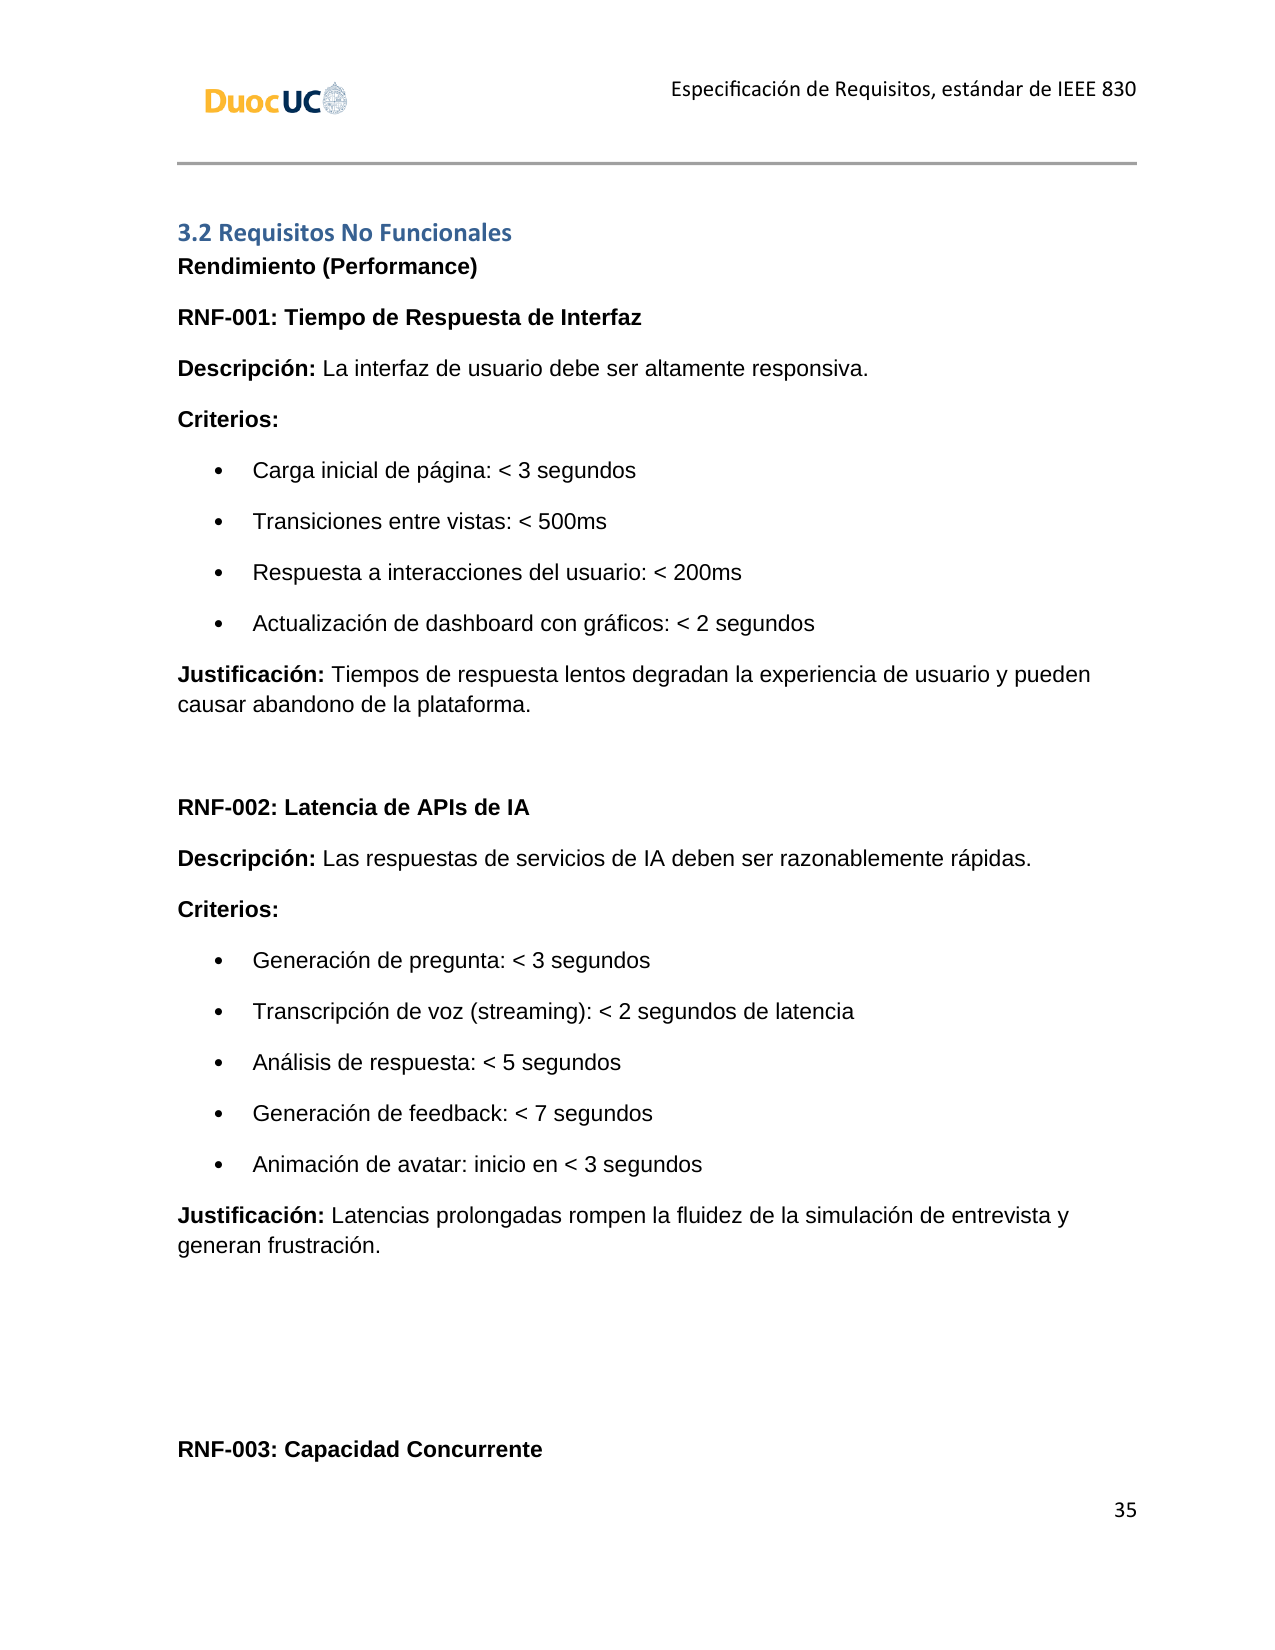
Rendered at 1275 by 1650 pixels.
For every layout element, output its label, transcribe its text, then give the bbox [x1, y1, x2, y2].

text Criterios: [177, 406, 1137, 432]
text Descripción: La interfaz de usuario debe ser altamente responsiva. [177, 355, 1137, 381]
text Justificación: Latencias prolongadas rompen la fluidez de la simulación de entrevista y generan frustración. [177, 1202, 1137, 1258]
picture [198, 78, 352, 117]
text RNF-002: Latencia de APIs de IA [177, 793, 1137, 820]
text Criterios: [177, 896, 1137, 922]
list Transcripción de voz (streaming): < 2 segundos de latencia [215, 998, 1137, 1024]
list Actualización de dashboard con gráficos: < 2 segundos [215, 610, 1137, 637]
list Generación de feedback: < 7 segundos [215, 1100, 1137, 1126]
text Rendimiento (Performance) [177, 253, 1137, 279]
text Justificación: Tiempos de respuesta lentos degradan la experiencia de usuario y pueden causar abandono de la plataforma. [177, 661, 1137, 718]
list Carga inicial de página: < 3 segundos [215, 457, 1137, 483]
list Respuesta a interacciones del usuario: < 200ms [215, 559, 1137, 586]
text Descripción: Las respuestas de servicios de IA deben ser razonablemente rápidas. [177, 844, 1137, 871]
text RNF-003: Capacidad Concurrente [177, 1436, 1137, 1463]
subtitle 3.2 Requisitos No Funcionales [177, 215, 1137, 248]
list Análisis de respuesta: < 5 segundos [215, 1049, 1137, 1075]
text RNF-001: Tiempo de Respuesta de Interfaz [177, 304, 1137, 330]
list Transiciones entre vistas: < 500ms [215, 508, 1137, 534]
list Generación de pregunta: < 3 segundos [215, 947, 1137, 973]
list Animación de avatar: inicio en < 3 segundos [215, 1151, 1137, 1177]
